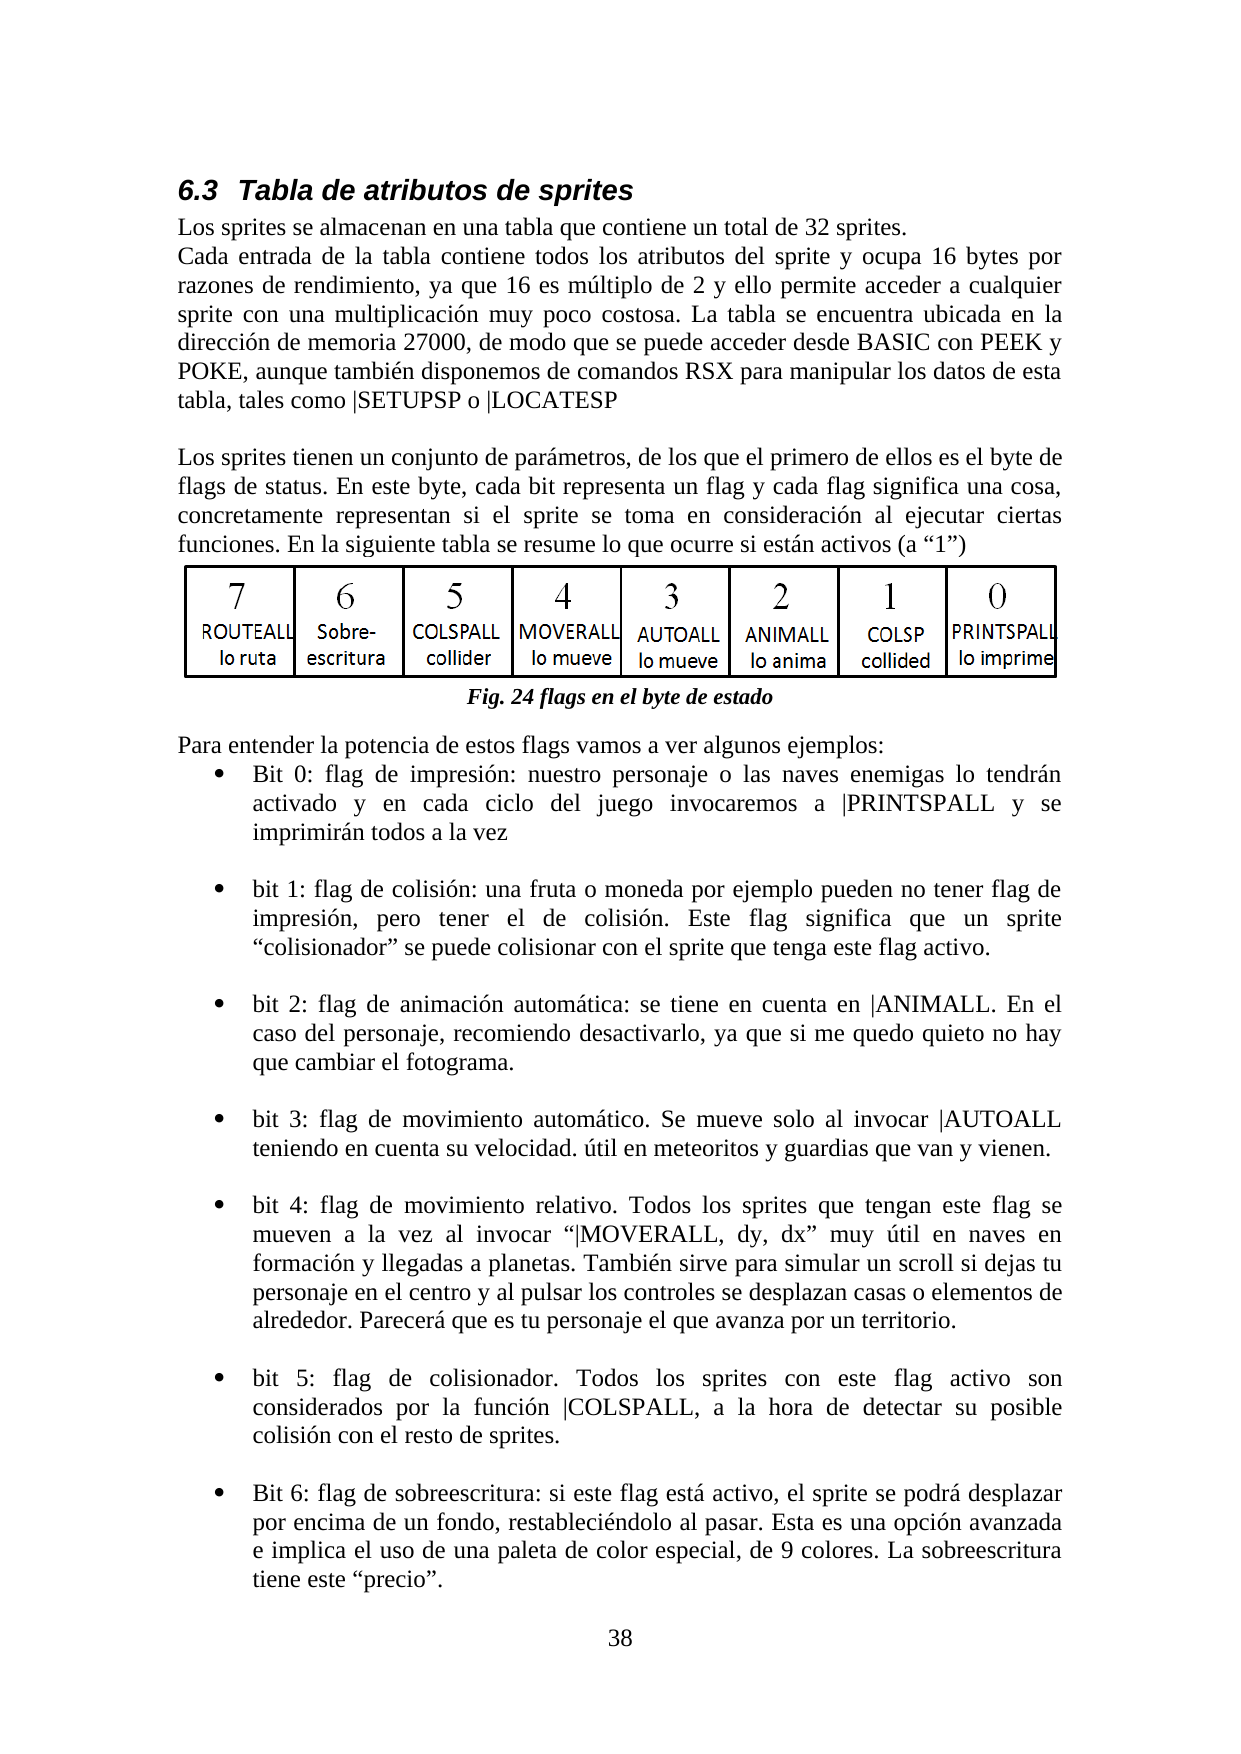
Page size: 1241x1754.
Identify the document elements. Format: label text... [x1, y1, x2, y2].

text Para entender la potencia de estos flags vamos a ver algunos ejemplos: [177, 731, 1063, 759]
subtitle Tabla de atributos de sprites [177, 173, 1063, 206]
text Cada entrada de la tabla contiene todos los atributos del sprite y ocupa 16 bytes por razones de rendimiento, ya que 16 es múltiplo de 2 y ello permite acceder a cualquier sprite con una multiplicación muy poco costosa. La tabla se encuentra ubicada en la dirección de memoria 27000, de modo que se puede acceder desde BASIC con PEEK y POKE, aunque también disponemos de comandos RSX para manipular los datos de esta tabla, tales como |SETUPSP o |LOCATESP [177, 241, 1063, 414]
list bit 4: flag de movimiento relativo. Todos los sprites que tengan este flag se mueven a la vez al invocar “|MOVERALL, dy, dx” muy útil en naves en formación y llegadas a planetas. También sirve para simular un scroll si dejas tu personaje en el centro y al pulsar los controles se desplazan casas o elementos de alrededor. Parecerá que es tu personaje el que avanza por un territorio. [215, 1191, 1063, 1334]
picture [177, 557, 1063, 684]
list bit 3: flag de movimiento automático. Se mueve solo al invocar |AUTOALL teniendo en cuenta su velocidad. útil en meteoritos y guardias que van y vienen. [215, 1104, 1063, 1162]
list bit 2: flag de animación automática: se tiene en cuenta en |ANIMALL. En el caso del personaje, recomiendo desactivarlo, ya que si me quedo quieto no hay que cambiar el fotograma. [215, 989, 1063, 1076]
text Los sprites se almacenan en una tabla que contiene un total de 32 sprites. [177, 212, 1063, 241]
list bit 1: flag de colisión: una fruta o moneda por ejemplo pueden no tener flag de impresión, pero tener el de colisión. Este flag significa que un sprite “colisionador” se puede colisionar con el sprite que tenga este flag activo. [215, 874, 1063, 961]
list Bit 0: flag de impresión: nuestro personaje o las naves enemigas lo tendrán activado y en cada ciclo del juego invocaremos a |PRINTSPALL y se imprimirán todos a la vez [215, 759, 1063, 846]
list bit 5: flag de colisionador. Todos los sprites con este flag activo son considerados por la función |COLSPALL, a la hora de detectar su posible colisión con el resto de sprites. [215, 1363, 1063, 1449]
list Bit 6: flag de sobreescritura: si este flag está activo, el sprite se podrá desplazar por encima de un fondo, restableciéndolo al pasar. Esta es una opción avanzada e implica el uso de una paleta de color especial, de 9 colores. La sobreescritura tiene este “precio”. [215, 1478, 1063, 1593]
text Fig. 24 flags en el byte de estado [177, 684, 1063, 710]
text Los sprites tienen un conjunto de parámetros, de los que el primero de ellos es el byte de flags de status. En este byte, cada bit representa un flag y cada flag significa una cosa, concretamente representan si el sprite se toma en consideración al ejecutar ciertas funciones. En la siguiente tabla se resume lo que ocurre si están activos (a “1”) [177, 442, 1063, 557]
